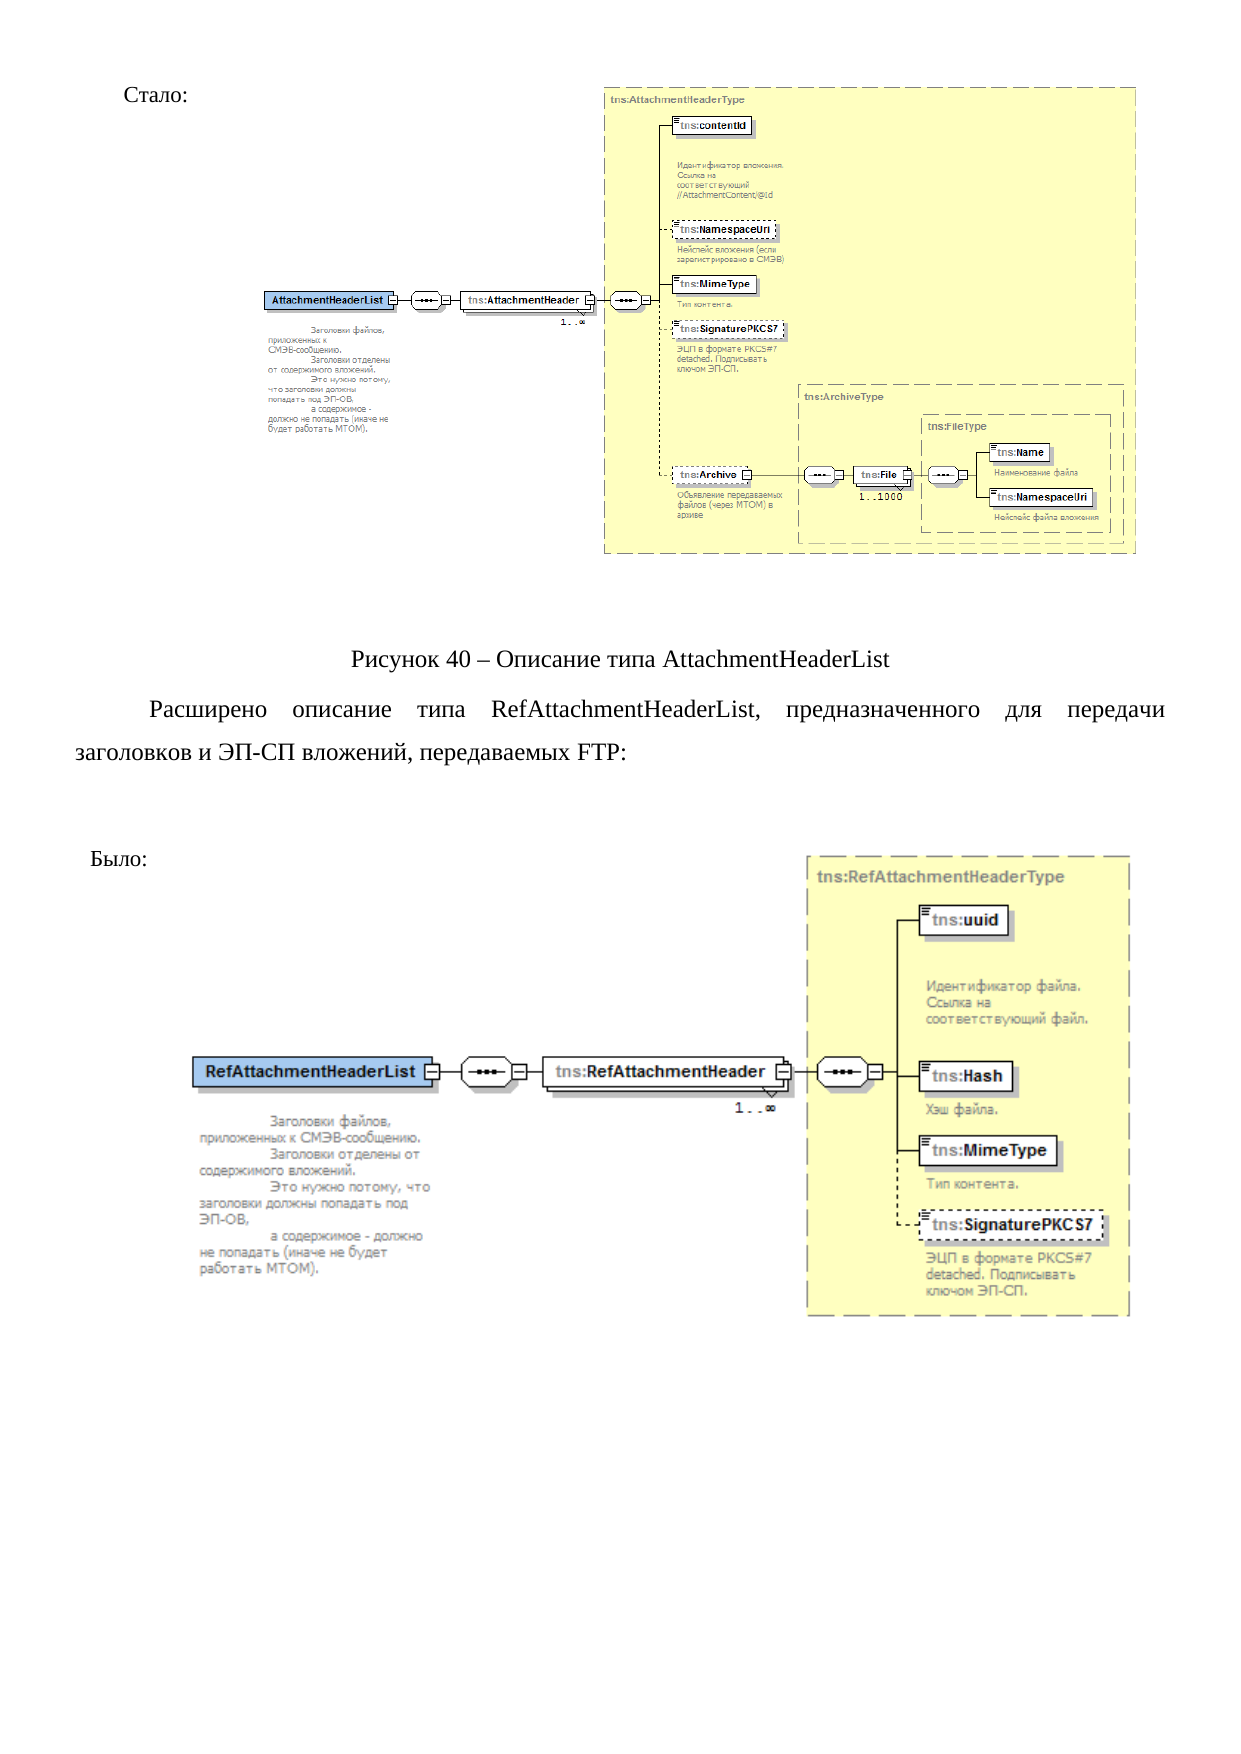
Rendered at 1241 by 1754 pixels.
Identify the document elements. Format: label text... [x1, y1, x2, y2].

text Рисунок 40 – Описание типа AttachmentHeaderList [75, 644, 1165, 673]
table_cell Стало: [75, 75, 236, 586]
table_cell [236, 75, 1165, 586]
table_header [162, 839, 1165, 1355]
text Расширено описание типа RefAttachmentHeaderList, предназначенного для передачи заголовков и ЭП-СП вложений, передаваемых FTP: [75, 694, 1165, 766]
table_header Было: [75, 839, 162, 1355]
picture [188, 845, 1139, 1330]
picture [258, 81, 1144, 561]
